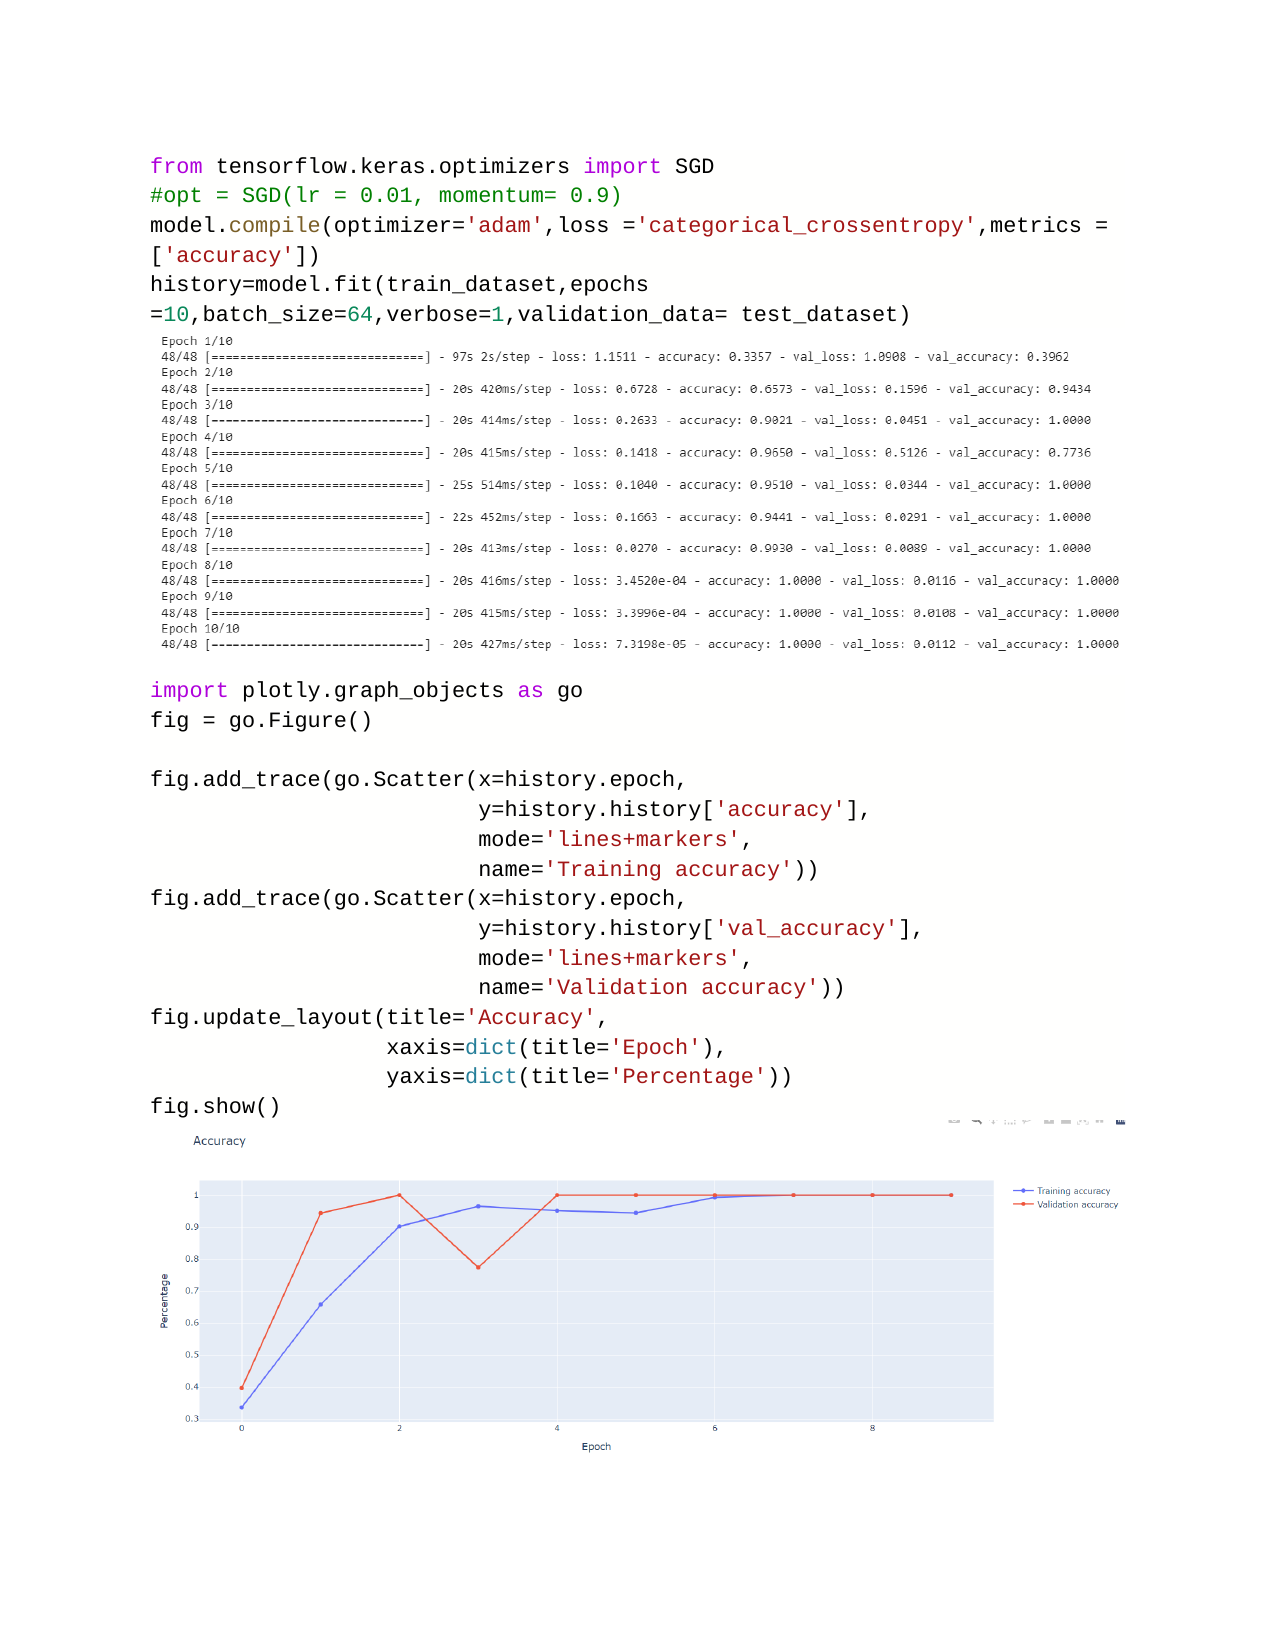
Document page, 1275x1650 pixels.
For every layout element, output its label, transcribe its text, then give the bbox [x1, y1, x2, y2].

text model.compile(optimizer='adam',loss ='categorical_crossentropy',metrics =['accuracy']) [150, 209, 1125, 269]
text fig = go.Figure() [150, 704, 1125, 734]
text xaxis=dict(title='Epoch'), [150, 1031, 1125, 1061]
text y=history.history['val_accuracy'], [150, 912, 1125, 942]
text fig.add_trace(go.Scatter(x=history.epoch, [150, 882, 1125, 912]
text from tensorflow.keras.optimizers import SGD [150, 150, 1125, 180]
text name='Validation accuracy')) [150, 972, 1125, 1001]
text y=history.history['accuracy'], [150, 793, 1125, 823]
text fig.add_trace(go.Scatter(x=history.epoch, [150, 764, 1125, 793]
text yaxis=dict(title='Percentage')) [150, 1061, 1125, 1090]
picture [150, 1120, 1125, 1460]
text fig.show() [150, 1090, 1125, 1120]
text mode='lines+markers', [150, 942, 1125, 972]
text mode='lines+markers', [150, 823, 1125, 853]
picture [150, 328, 1125, 656]
text #opt = SGD(lr = 0.01, momentum= 0.9) [150, 180, 1125, 209]
text history=model.fit(train_dataset,epochs=10,batch_size=64,verbose=1,validation_data= test_dataset) [150, 269, 1125, 328]
text name='Training accuracy')) [150, 853, 1125, 882]
text import plotly.graph_objects as go [150, 675, 1125, 704]
text fig.update_layout(title='Accuracy', [150, 1001, 1125, 1031]
